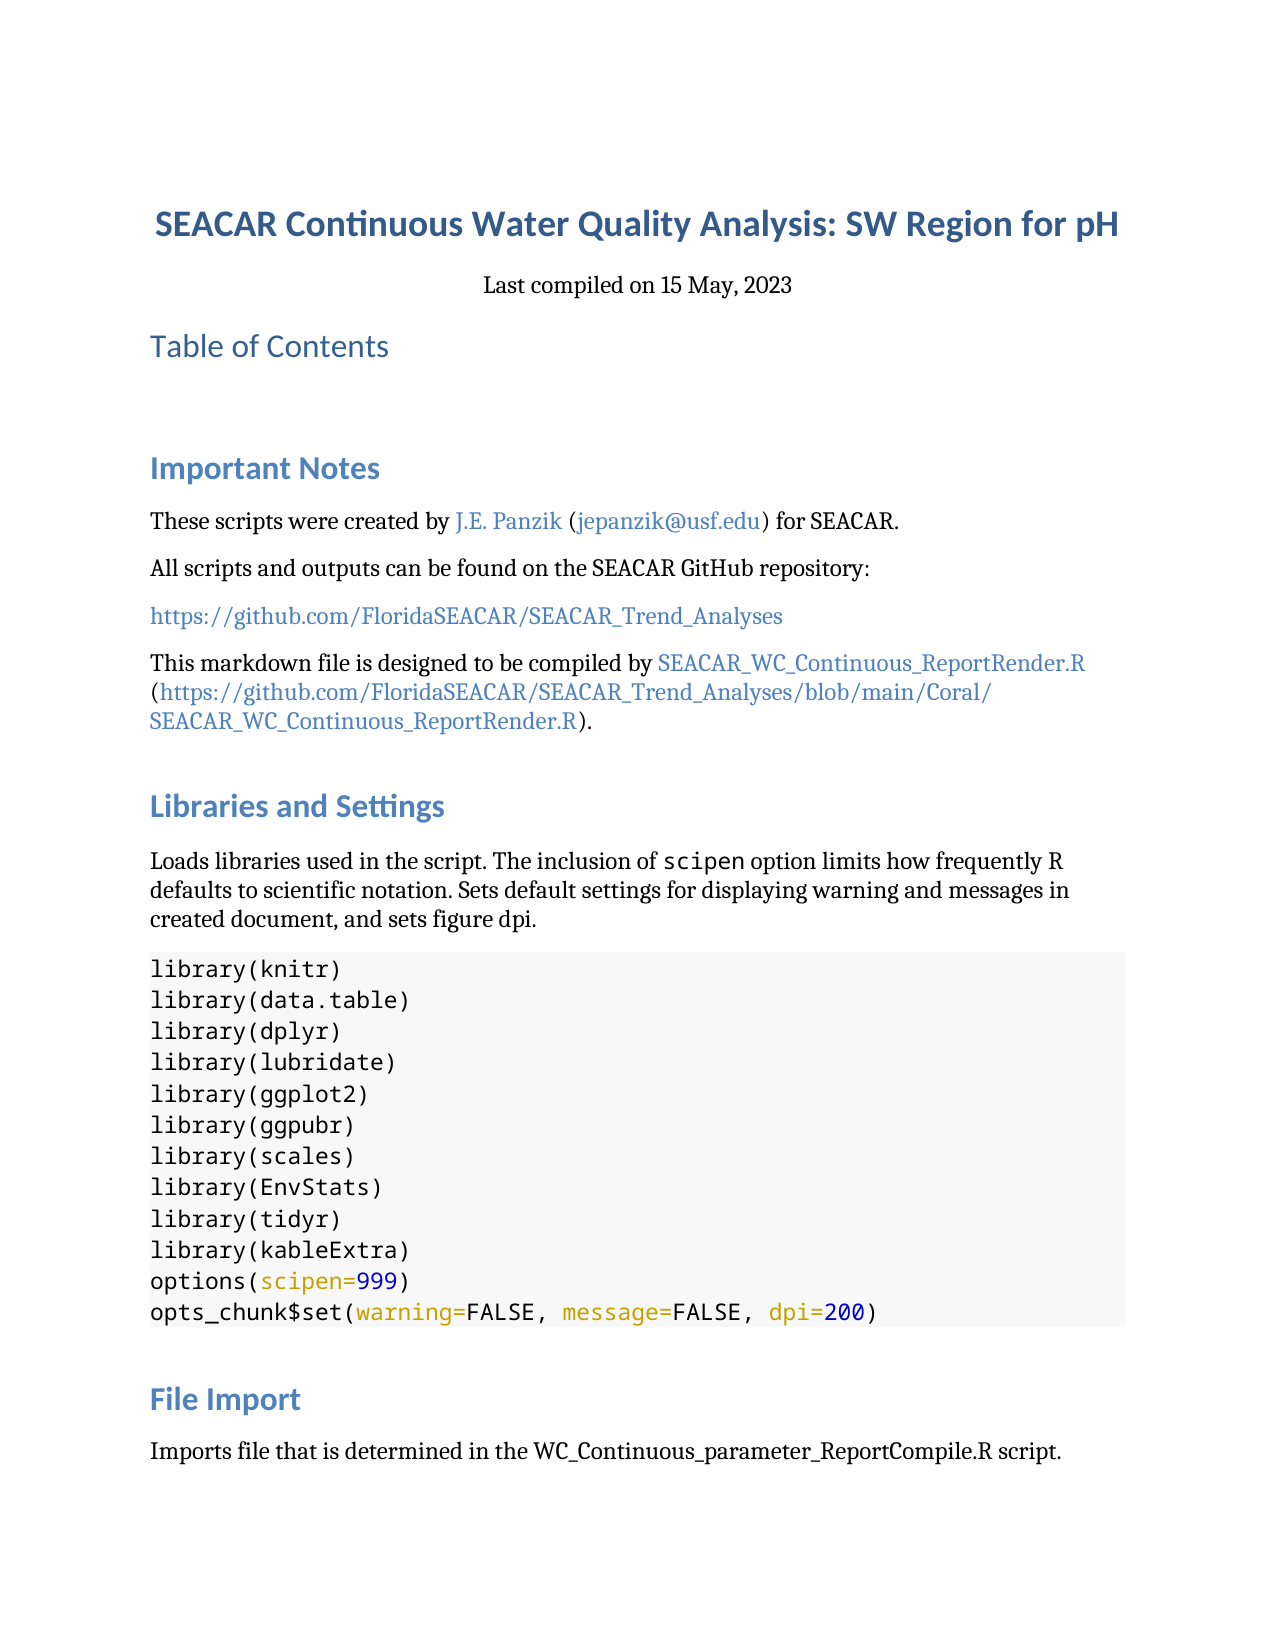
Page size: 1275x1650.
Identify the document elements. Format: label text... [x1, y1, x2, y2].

title SEACAR Continuous Water Quality Analysis: SW Region for pH [150, 200, 1125, 246]
text Last compiled on 15 May, 2023 [150, 271, 1125, 299]
subtitle Important Notes [150, 447, 1125, 488]
text These scripts were created by J.E. Panzik (jepanzik@usf.edu) for SEACAR. [150, 507, 1125, 536]
text Imports file that is determined in the WC_Continuous_parameter_ReportCompile.R script. [150, 1437, 1125, 1466]
text https://github.com/FloridaSEACAR/SEACAR_Trend_Analyses [150, 602, 1125, 631]
subtitle File Import [150, 1377, 1125, 1418]
text library(knitr) library(data.table) library(dplyr) library(lubridate) library(ggplot2) library(ggpubr) library(scales) library(EnvStats) library(tidyr) library(kableExtra) options(scipen=999) opts_chunk$set(warning=FALSE, message=FALSE, dpi=200) [150, 952, 1125, 1327]
text This markdown file is designed to be compiled by SEACAR_WC_Continuous_ReportRender.R (https://github.com/FloridaSEACAR/SEACAR_Trend_Analyses/blob/main/Coral/SEACAR_WC_Continuous_ReportRender.R). [150, 649, 1125, 736]
text Loads libraries used in the script. The inclusion of scipen option limits how frequently R defaults to scientific notation. Sets default settings for displaying warning and messages in created document, and sets figure dpi. [150, 845, 1125, 934]
subtitle Libraries and Settings [150, 786, 1125, 826]
text All scripts and outputs can be found on the SEACAR GitHub repository: [150, 554, 1125, 583]
